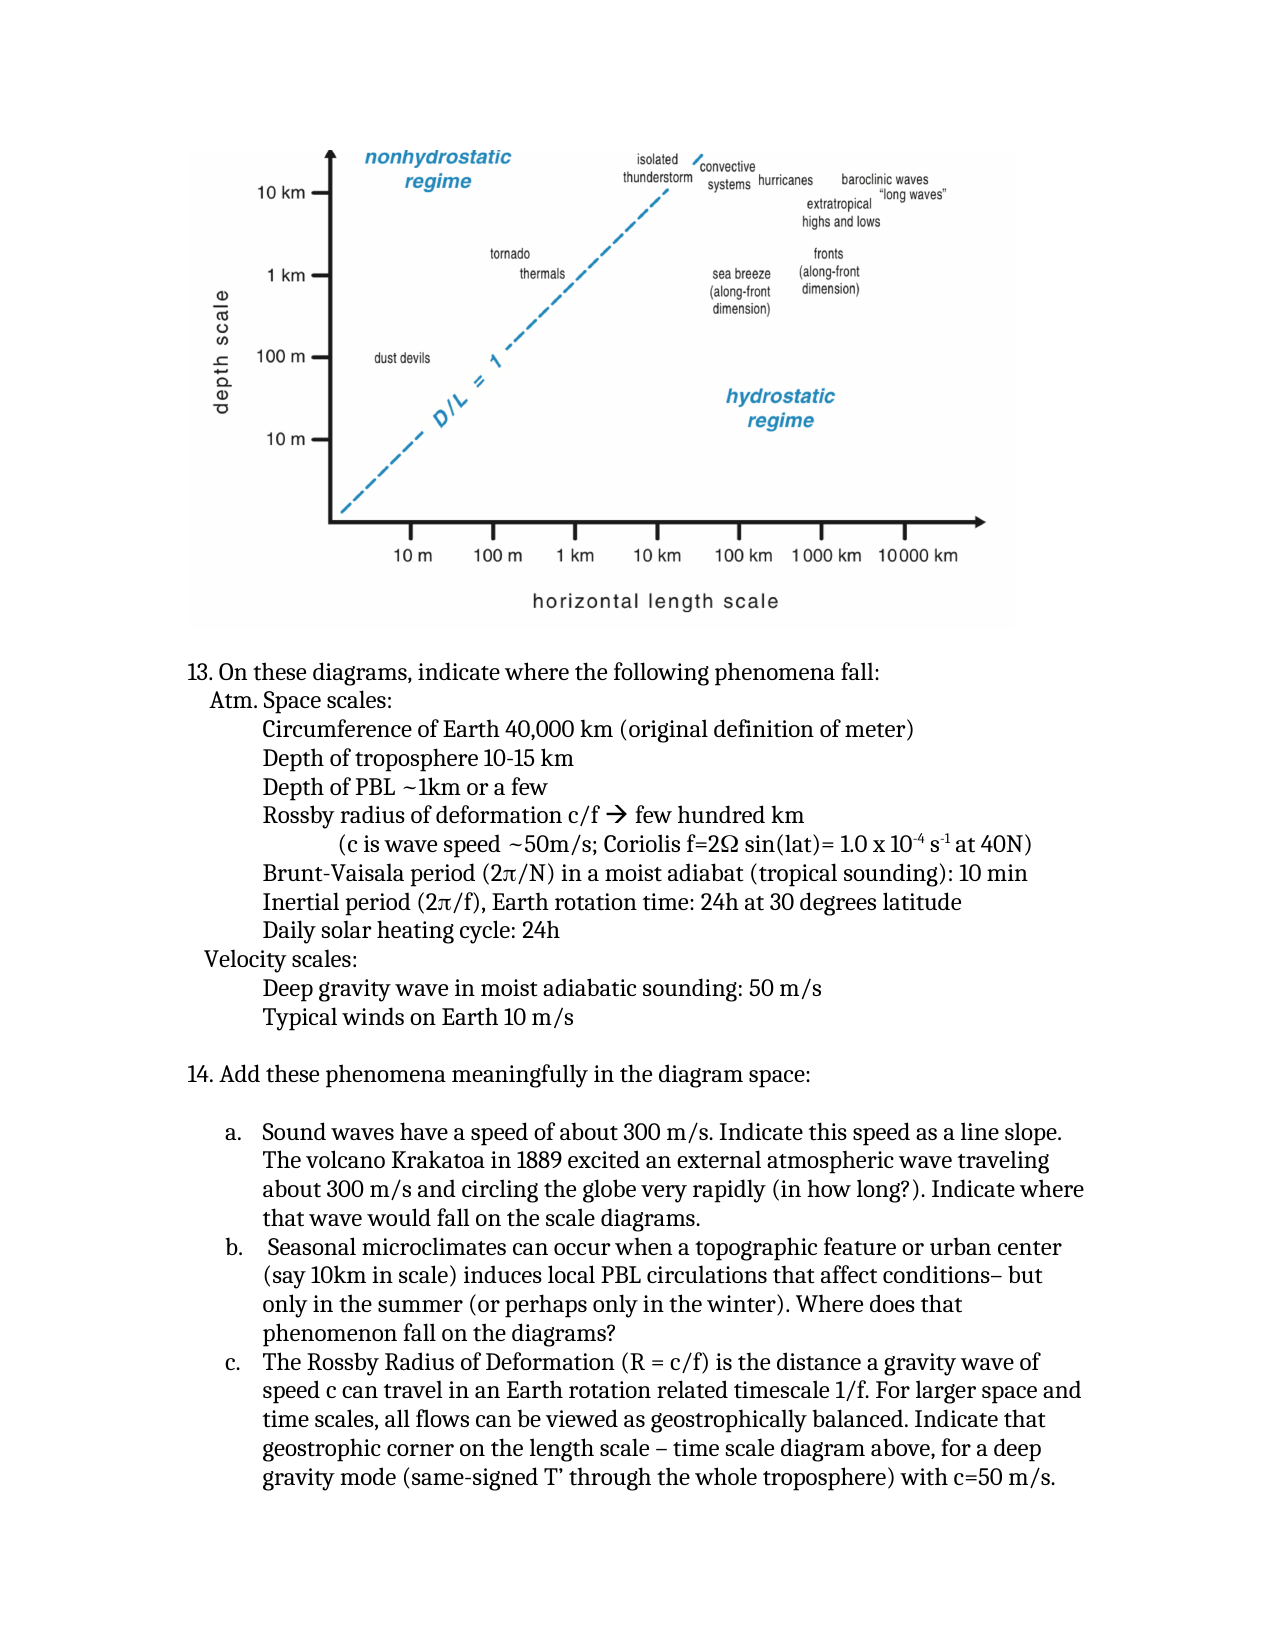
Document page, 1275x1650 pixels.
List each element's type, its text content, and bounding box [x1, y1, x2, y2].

text Circumference of Earth 40,000 km (original definition of meter) [187, 715, 1087, 744]
text Deep gravity wave in moist adiabatic sounding: 50 m/s [187, 974, 1087, 1002]
text 13. On these diagrams, indicate where the following phenomena fall: [187, 657, 1087, 686]
list The Rossby Radius of Deformation (R = c/f) is the distance a gravity wave of speed c can travel in an Earth rotation related timescale 1/f. For larger space and time scales, all flows can be viewed as geostrophically balanced. Indicate that geostrophic corner on the length scale – time scale diagram above, for a deep gravity mode (same-signed T’ through the whole troposphere) with c=50 m/s. [225, 1347, 1087, 1491]
list Seasonal microclimates can occur when a topographic feature or urban center (say 10km in scale) induces local PBL circulations that affect conditions– but only in the summer (or perhaps only in the winter). Where does that phenomenon fall on the diagrams? [225, 1232, 1087, 1347]
picture [187, 150, 1015, 629]
text Rossby radius of deformation c/f few hundred km [187, 801, 1087, 830]
text Inertial period (2p/f), Earth rotation time: 24h at 30 degrees latitude [187, 887, 1087, 916]
text Depth of troposphere 10-15 km [187, 744, 1087, 772]
text Velocity scales: [187, 945, 1087, 974]
text Daily solar heating cycle: 24h [187, 916, 1087, 945]
text Brunt-Vaisala period (2p/N) in a moist adiabat (tropical sounding): 10 min [187, 859, 1087, 887]
text (c is wave speed ~50m/s; Coriolis f=2W sin(lat)= 1.0 x 10-4 s-1 at 40N) [262, 830, 1087, 859]
list Sound waves have a speed of about 300 m/s. Indicate this speed as a line slope. The volcano Krakatoa in 1889 excited an external atmospheric wave traveling about 300 m/s and circling the globe very rapidly (in how long?). Indicate where that wave would fall on the scale diagrams. [225, 1117, 1087, 1232]
text Typical winds on Earth 10 m/s [187, 1002, 1087, 1031]
text Atm. Space scales: [187, 686, 1087, 715]
text 14. Add these phenomena meaningfully in the diagram space: [187, 1060, 1087, 1089]
text Depth of PBL ~1km or a few [187, 772, 1087, 801]
